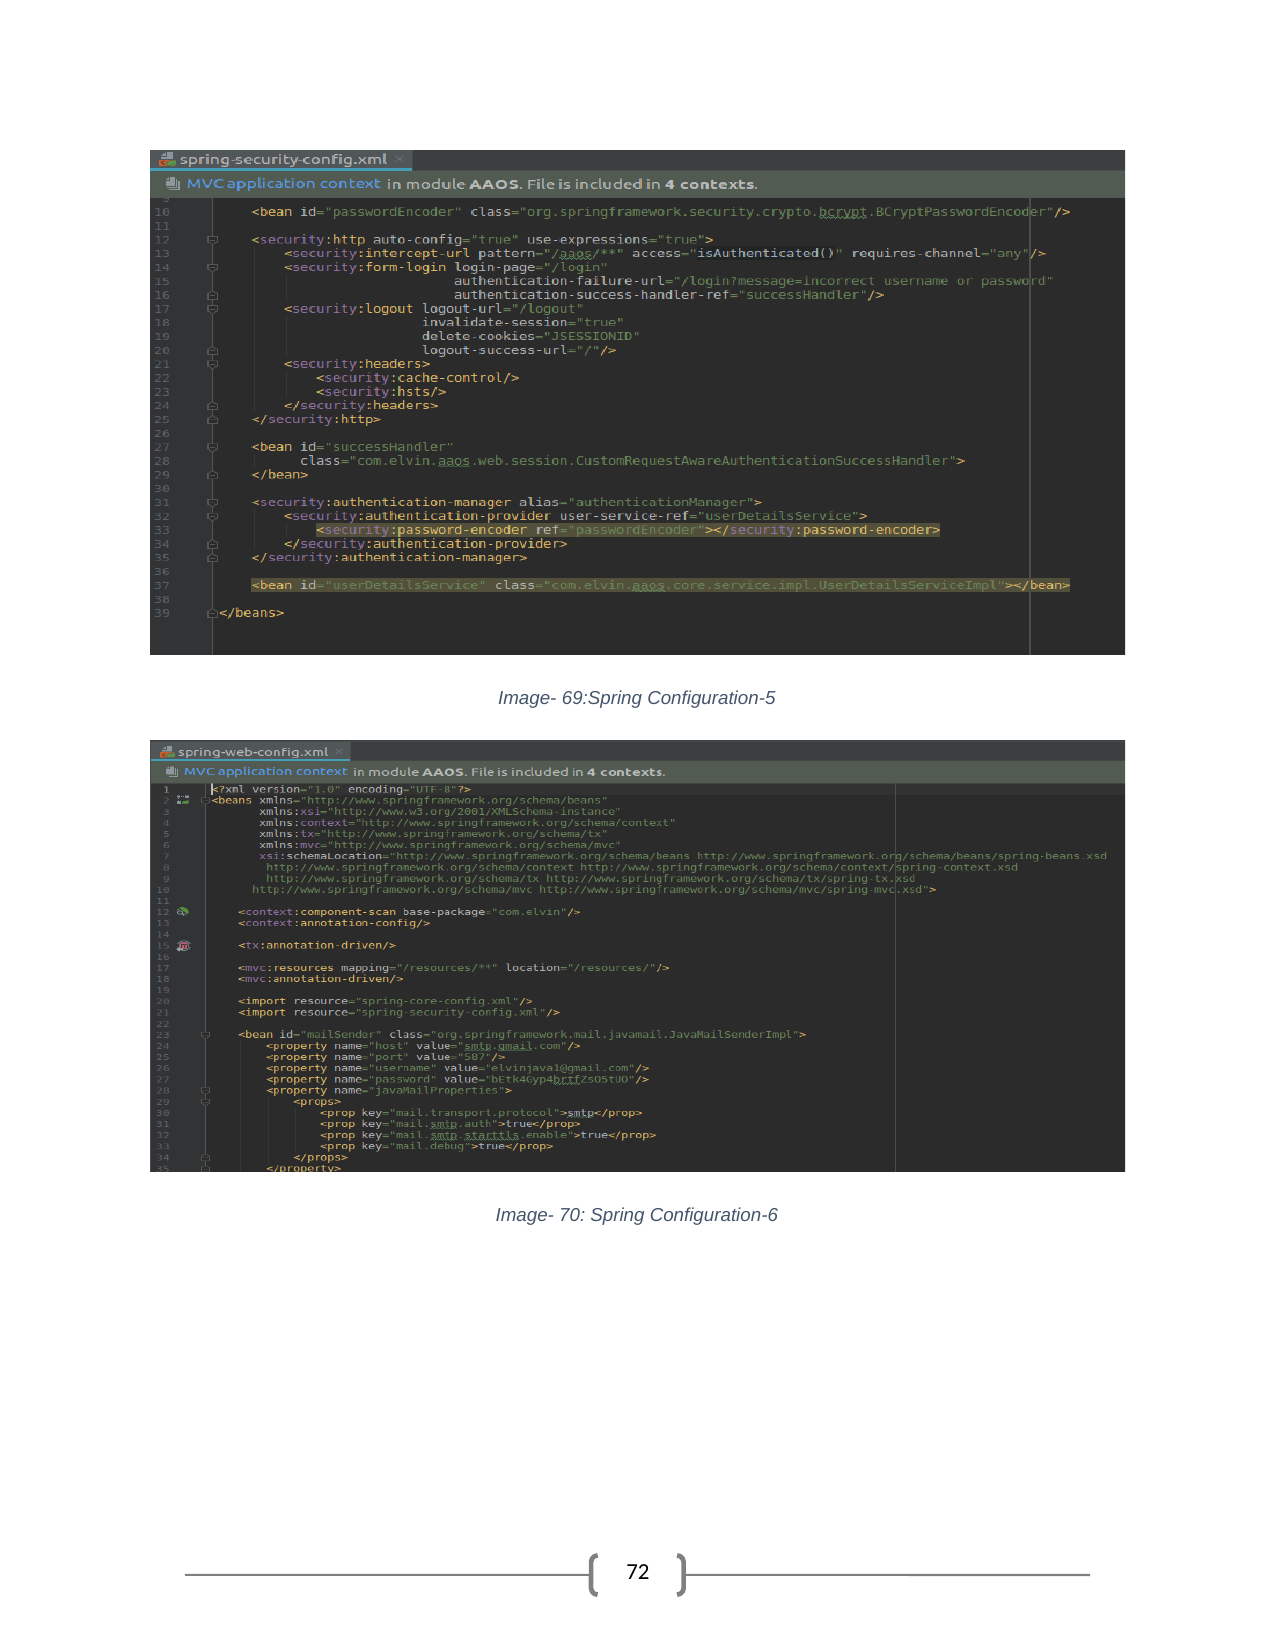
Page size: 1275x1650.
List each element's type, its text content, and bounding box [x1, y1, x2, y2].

picture [150, 740, 1125, 1172]
text Image- 70: Spring Configuration-6 [150, 1204, 1125, 1225]
text Image- 69:Spring Configuration-5 [150, 687, 1125, 708]
picture [150, 150, 1125, 655]
